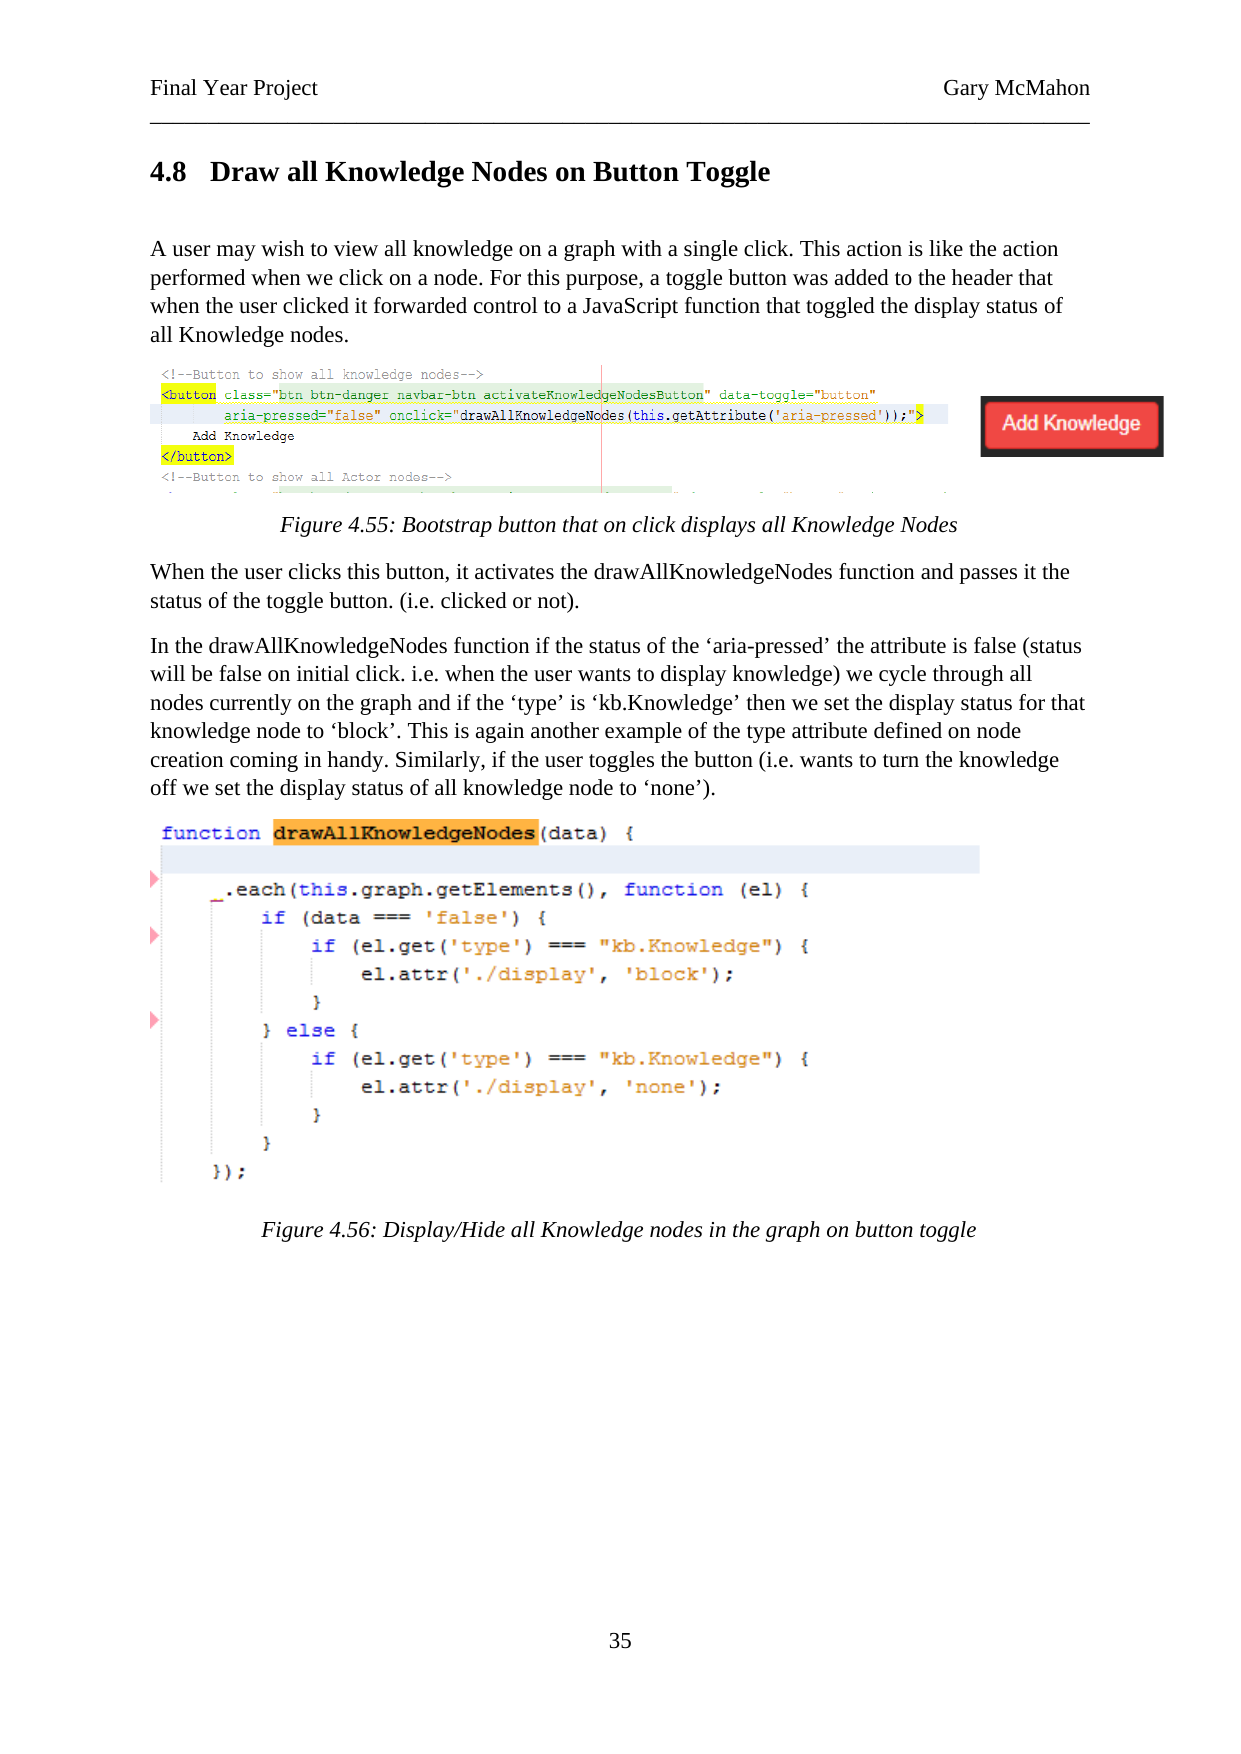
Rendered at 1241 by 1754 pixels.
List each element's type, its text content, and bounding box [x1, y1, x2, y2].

text In the drawAllKnowledgeNodes function if the status of the ‘aria-pressed’ the attribute is false (status will be false on initial click. i.e. when the user wants to display knowledge) we cycle through all nodes currently on the graph and if the ‘type’ is ‘kb.Knowledge’ then we set the display status for that knowledge node to ‘block’. This is again another example of the type attribute defined on node creation coming in handy. Similarly, if the user toggles the button (i.e. wants to turn the knowledge off we set the display status of all knowledge node to ‘none’). [150, 632, 1090, 800]
picture [150, 365, 949, 493]
text When the user clicks this button, it activates the drawAllKnowledgeNodes function and passes it the status of the toggle button. (i.e. clicked or not). [150, 558, 1090, 613]
text A user may wish to view all knowledge on a graph with a single click. This action is like the action performed when we click on a node. For this purpose, a toggle button was added to the header that when the user clicked it forwarded control to a JavaScript function that toggled the display status of all Knowledge nodes. [150, 235, 1090, 347]
picture [150, 819, 980, 1198]
subtitle Draw all Knowledge Nodes on Button Toggle [150, 154, 1090, 188]
